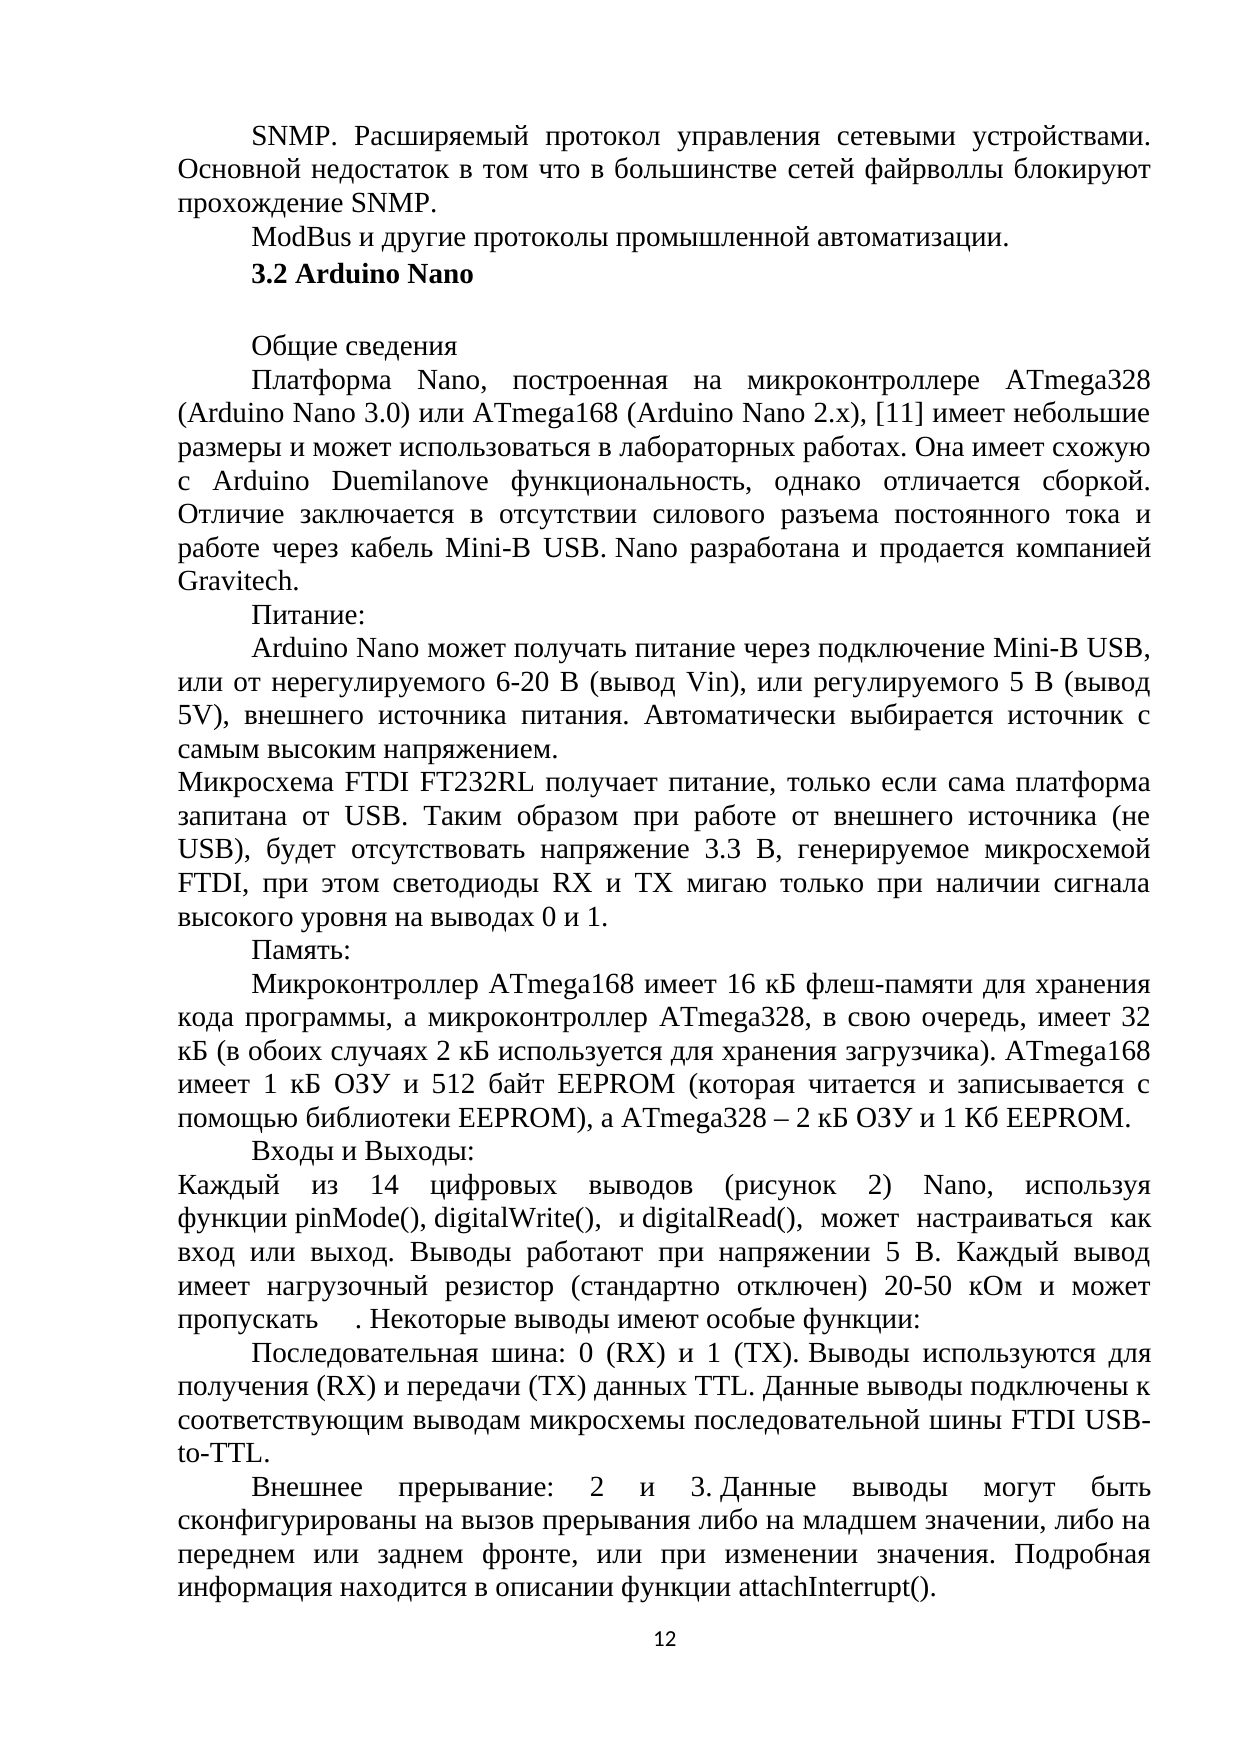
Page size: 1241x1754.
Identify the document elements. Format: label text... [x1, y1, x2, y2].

text Платформа Nano, построенная на микроконтроллере ATmega328 (Arduino Nano 3.0) или ATmega168 (Arduino Nano 2.x), [11] имеет небольшие размеры и может использоваться в лабораторных работах. Она имеет схожую с Arduino Duemilanove функциональность, однако отличается сборкой. Отличие заключается в отсутствии силового разъема постоянного тока и работе через кабель Mini-B USB. Nano разработана и продается компанией Gravitech. [177, 362, 1152, 597]
text Микроконтроллер ATmega168 имеет 16 кБ флеш-памяти для хранения кода программы, а микроконтроллер ATmega328, в свою очередь, имеет 32 кБ (в обоих случаях 2 кБ используется для хранения загрузчика). ATmega168 имеет 1 кБ ОЗУ и 512 байт EEPROM (которая читается и записывается с помощью библиотеки EEPROM), а ATmega328 – 2 кБ ОЗУ и 1 Кб EEPROM. [177, 966, 1152, 1133]
text Входы и Выходы: [177, 1133, 1152, 1167]
text Память: [177, 932, 1152, 966]
text ModBus и другие протоколы промышленной автоматизации. [177, 219, 1152, 252]
subtitle 3.2 Arduino Nano [177, 256, 1152, 290]
text Микросхема FTDI FT232RL получает питание, только если сама платформа запитана от USB. Таким образом при работе от внешнего источника (не USB), будет отсутствовать напряжение 3.3 В, генерируемое микросхемой FTDI, при этом светодиоды RX и TX мигаю только при наличии сигнала высокого уровня на выводах 0 и 1. [177, 764, 1152, 932]
text Последовательная шина: 0 (RX) и 1 (TX). Выводы используются для получения (RX) и передачи (TX) данных TTL. Данные выводы подключены к соответствующим выводам микросхемы последовательной шины FTDI USB-to-TTL. [177, 1335, 1152, 1469]
text SNMP. Расширяемый протокол управления сетевыми устройствами. Основной недостаток в том что в большинстве сетей файрволлы блокируют прохождение SNMP. [177, 118, 1152, 219]
text Общие сведения [177, 328, 1152, 362]
text Питание: [177, 597, 1152, 630]
text Внешнее прерывание: 2 и 3. Данные выводы могут быть сконфигурированы на вызов прерывания либо на младшем значении, либо на переднем или заднем фронте, или при изменении значения. Подробная информация находится в описании функции attachInterrupt(). [177, 1469, 1152, 1603]
text Arduino Nano может получать питание через подключение Mini-B USB, или от нерегулируемого 6-20 В (вывод Vin), или регулируемого 5 В (вывод 5V), внешнего источника питания. Автоматически выбирается источник с самым высоким напряжением. [177, 630, 1152, 764]
text Каждый из 14 цифровых выводов (рисунок 2) Nano, используя функции pinMode(), digitalWrite(), и digitalRead(), может настраиваться как вход или выход. Выводы работают при напряжении 5 В. Каждый вывод имеет нагрузочный резистор (стандартно отключен) 20-50 кОм и может пропускать . Некоторые выводы имеют особые функции: [177, 1167, 1152, 1335]
